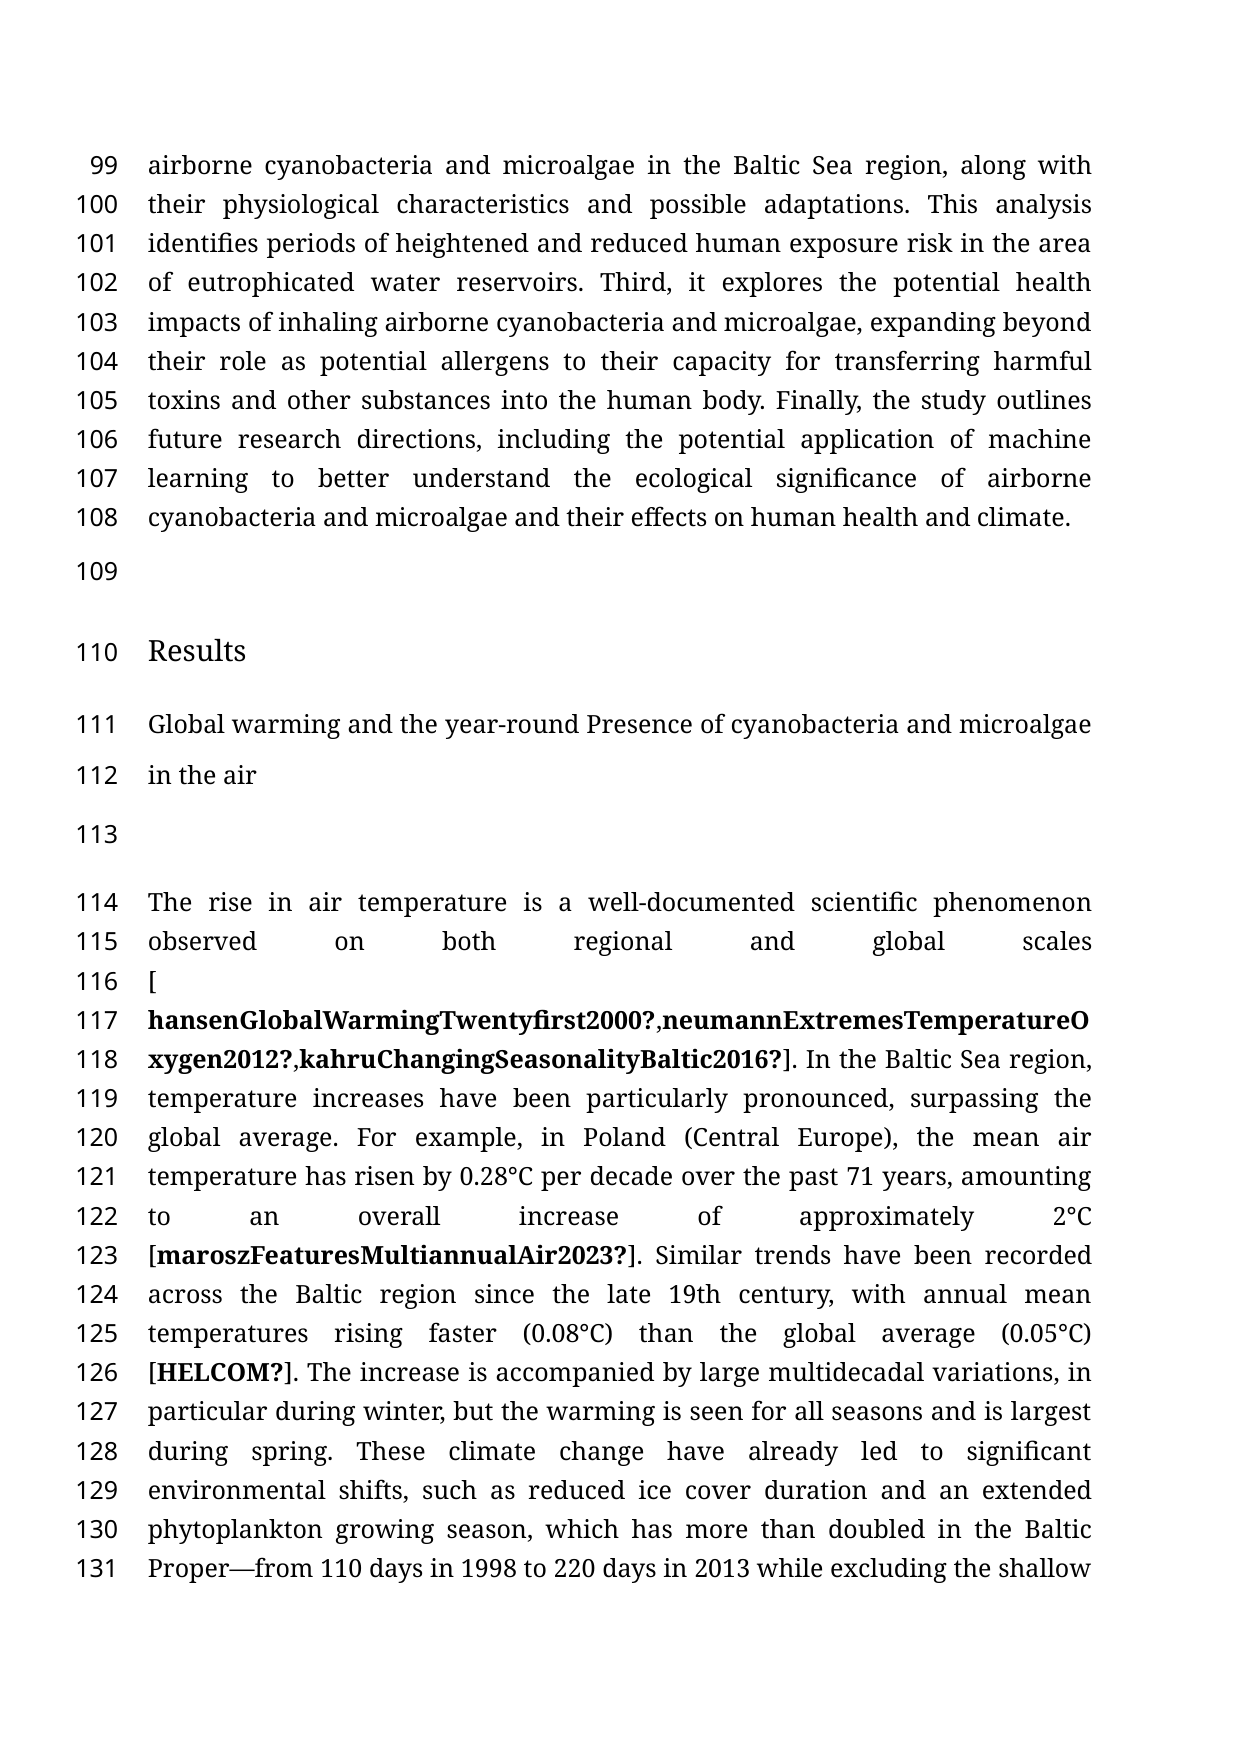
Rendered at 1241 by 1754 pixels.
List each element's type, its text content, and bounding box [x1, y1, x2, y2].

subtitle Global warming and the year-round Presence of cyanobacteria and microalgae in the air [148, 707, 1093, 792]
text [148, 885, 1093, 1585]
subtitle Results [148, 631, 1093, 670]
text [148, 148, 1093, 534]
